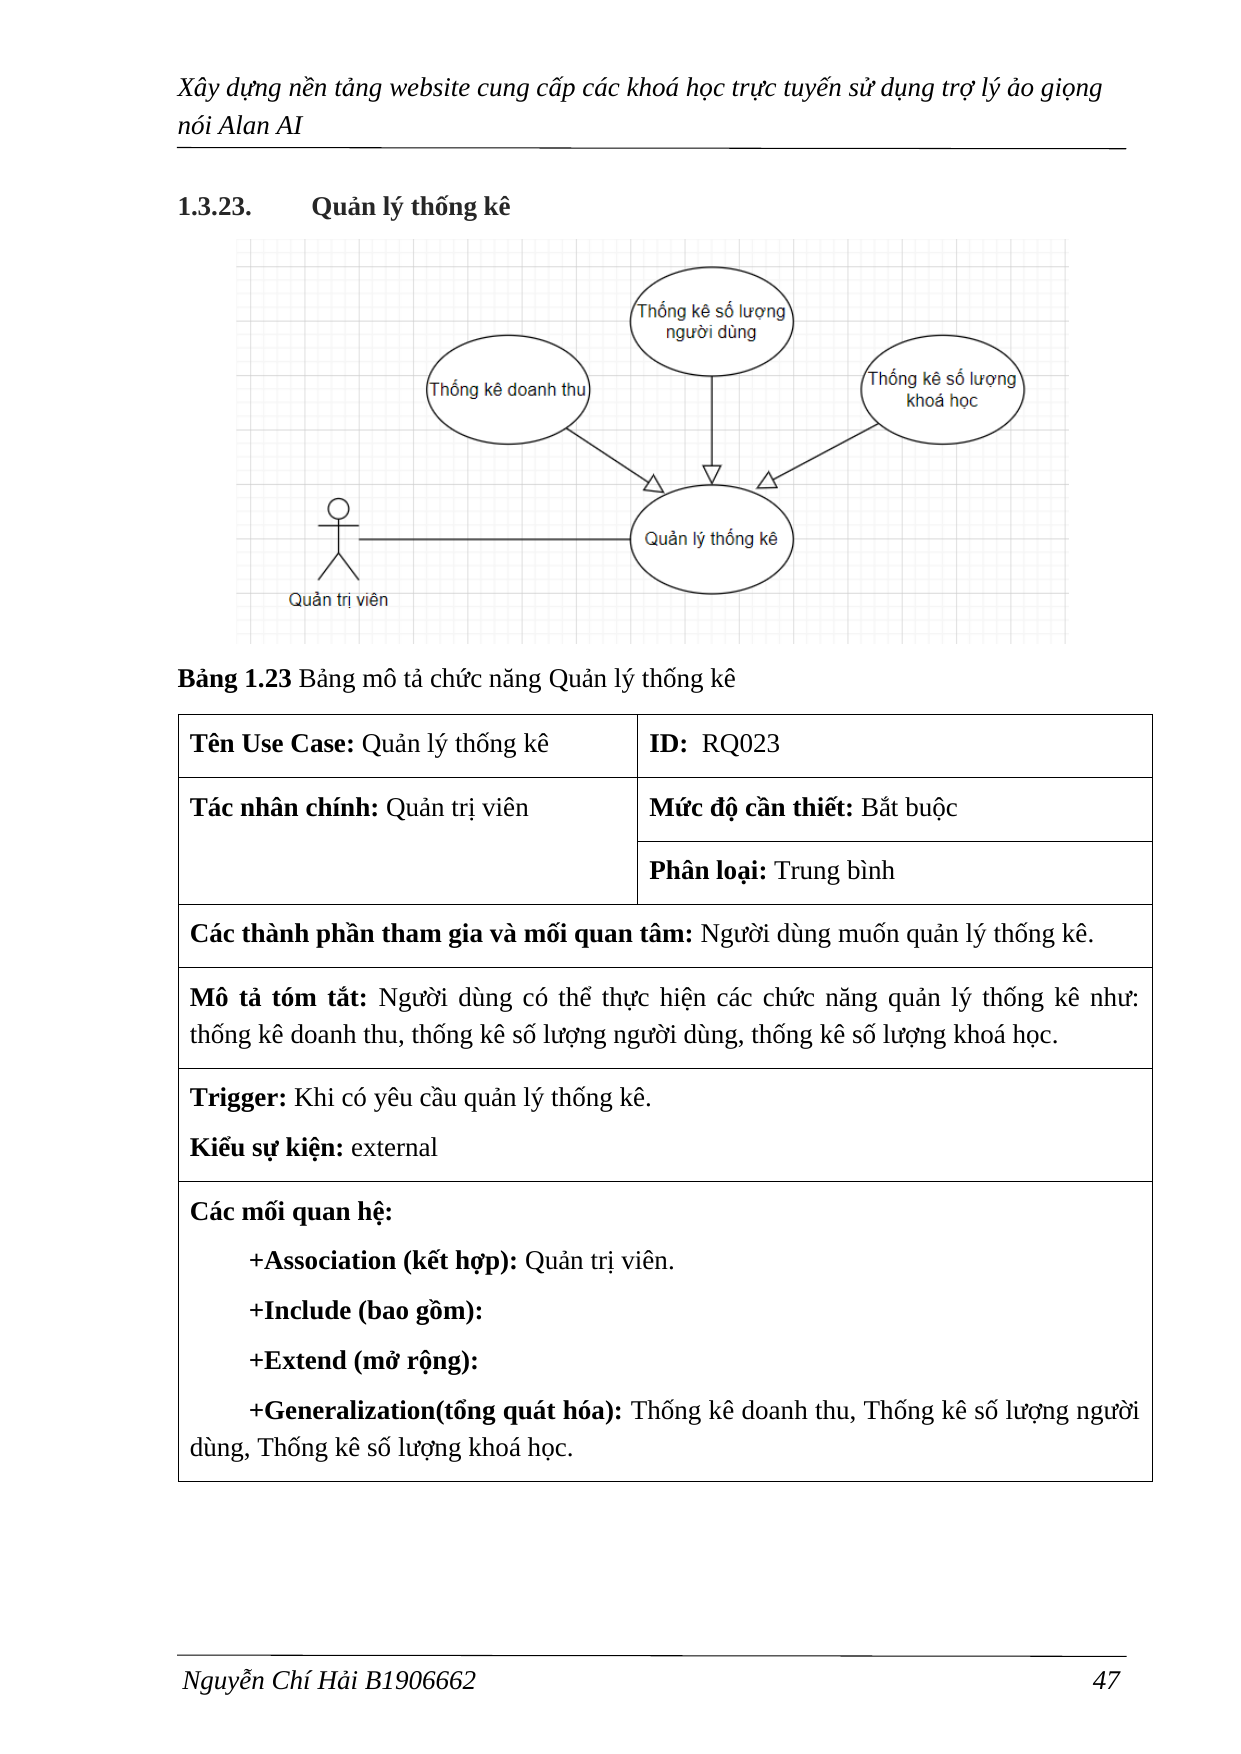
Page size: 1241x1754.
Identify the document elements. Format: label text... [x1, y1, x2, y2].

subtitle Quản lý thống kê [177, 190, 1122, 221]
table_header Tên Use Case: Quản lý thống kê [179, 715, 637, 777]
table_cell Trigger: Khi có yêu cầu quản lý thống kê. Kiểu sự kiện: external [179, 1069, 1152, 1181]
table_header ID: RQ023 [638, 715, 1152, 777]
table_cell Mô tả tóm tắt: Người dùng có thể thực hiện các chức năng quản lý thống kê như: thống kê doanh thu, thống kê số lượng người dùng, thống kê số lượng khoá học. [179, 968, 1152, 1068]
table_cell Các mối quan hệ: +Association (kết hợp): Quản trị viên. +Include (bao gồm): +Extend (mở rộng): +Generalization(tổng quát hóa): Thống kê doanh thu, Thống kê số lượng người dùng, Thống kê số lượng khoá học. [179, 1182, 1152, 1481]
picture [236, 239, 1069, 644]
table_cell Tác nhân chính: Quản trị viên [179, 778, 637, 904]
table_cell Mức độ cần thiết: Bắt buộc [638, 778, 1152, 841]
table_cell Các thành phần tham gia và mối quan tâm: Người dùng muốn quản lý thống kê. [179, 905, 1152, 967]
table_cell Phân loại: Trung bình [638, 842, 1152, 904]
text Bảng 1.23 Bảng mô tả chức năng Quản lý thống kê [177, 662, 1122, 693]
